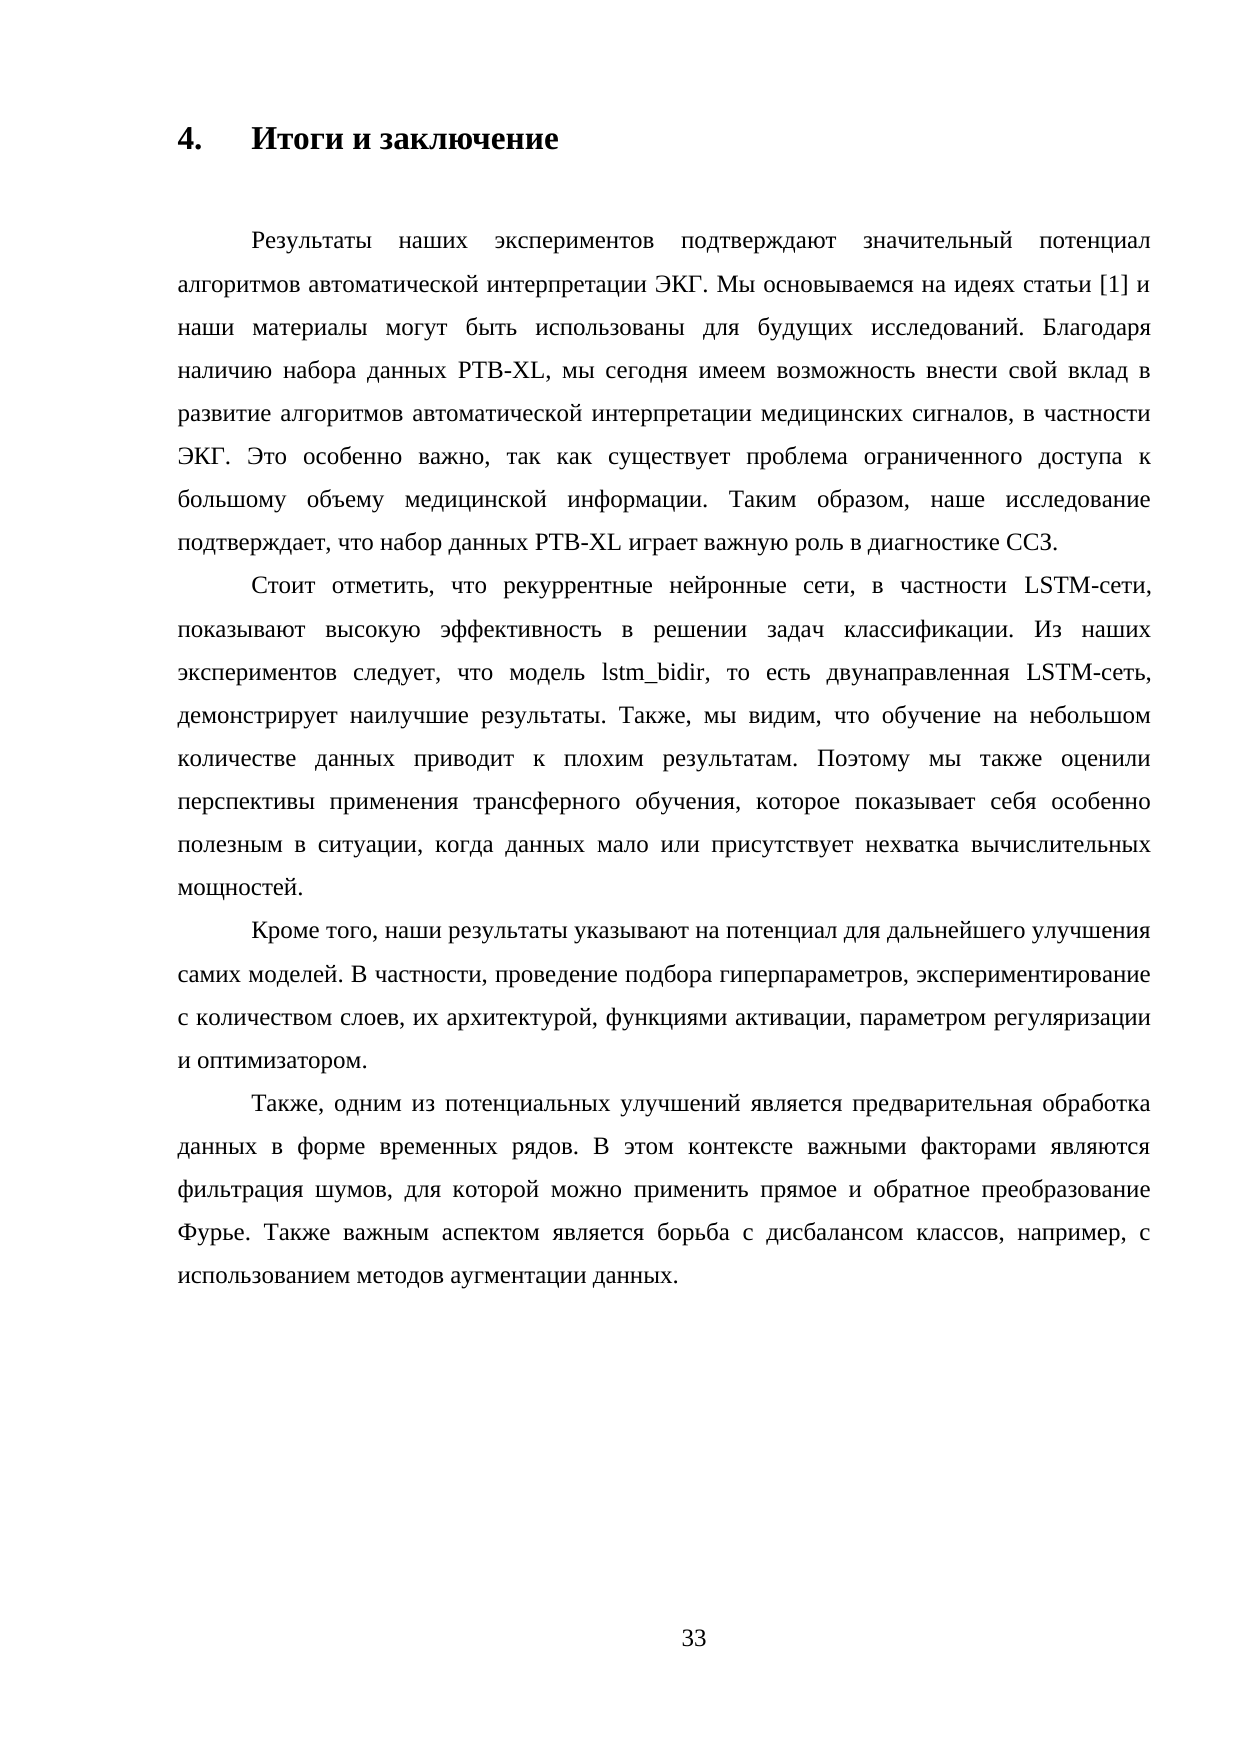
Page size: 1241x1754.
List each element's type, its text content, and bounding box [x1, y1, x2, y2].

text Кроме того, наши результаты указывают на потенциал для дальнейшего улучшения самих моделей. В частности, проведение подбора гиперпараметров, экспериментирование с количеством слоев, их архитектурой, функциями активации, параметром регуляризации и оптимизатором. [177, 916, 1152, 1074]
text Стоит отметить, что рекуррентные нейронные сети, в частности LSTM-сети, показывают высокую эффективность в решении задач классификации. Из наших экспериментов следует, что модель lstm_bidir, то есть двунаправленная LSTM-сеть, демонстрирует наилучшие результаты. Также, мы видим, что обучение на небольшом количестве данных приводит к плохим результатам. Поэтому мы также оценили перспективы применения трансферного обучения, которое показывает себя особенно полезным в ситуации, когда данных мало или присутствует нехватка вычислительных мощностей. [177, 571, 1152, 901]
subtitle Итоги и заключение [177, 118, 1152, 156]
text Также, одним из потенциальных улучшений является предварительная обработка данных в форме временных рядов. В этом контексте важными факторами являются фильтрация шумов, для которой можно применить прямое и обратное преобразование Фурье. Также важным аспектом является борьба с дисбалансом классов, например, с использованием методов аугментации данных. [177, 1088, 1152, 1289]
text Результаты наших экспериментов подтверждают значительный потенциал алгоритмов автоматической интерпретации ЭКГ. Мы основываемся на идеях статьи [1] и наши материалы могут быть использованы для будущих исследований. Благодаря наличию набора данных PTB-XL, мы сегодня имеем возможность внести свой вклад в развитие алгоритмов автоматической интерпретации медицинских сигналов, в частности ЭКГ. Это особенно важно, так как существует проблема ограниченного доступа к большому объему медицинской информации. Таким образом, наше исследование подтверждает, что набор данных PTB-XL играет важную роль в диагностике ССЗ. [177, 226, 1152, 556]
